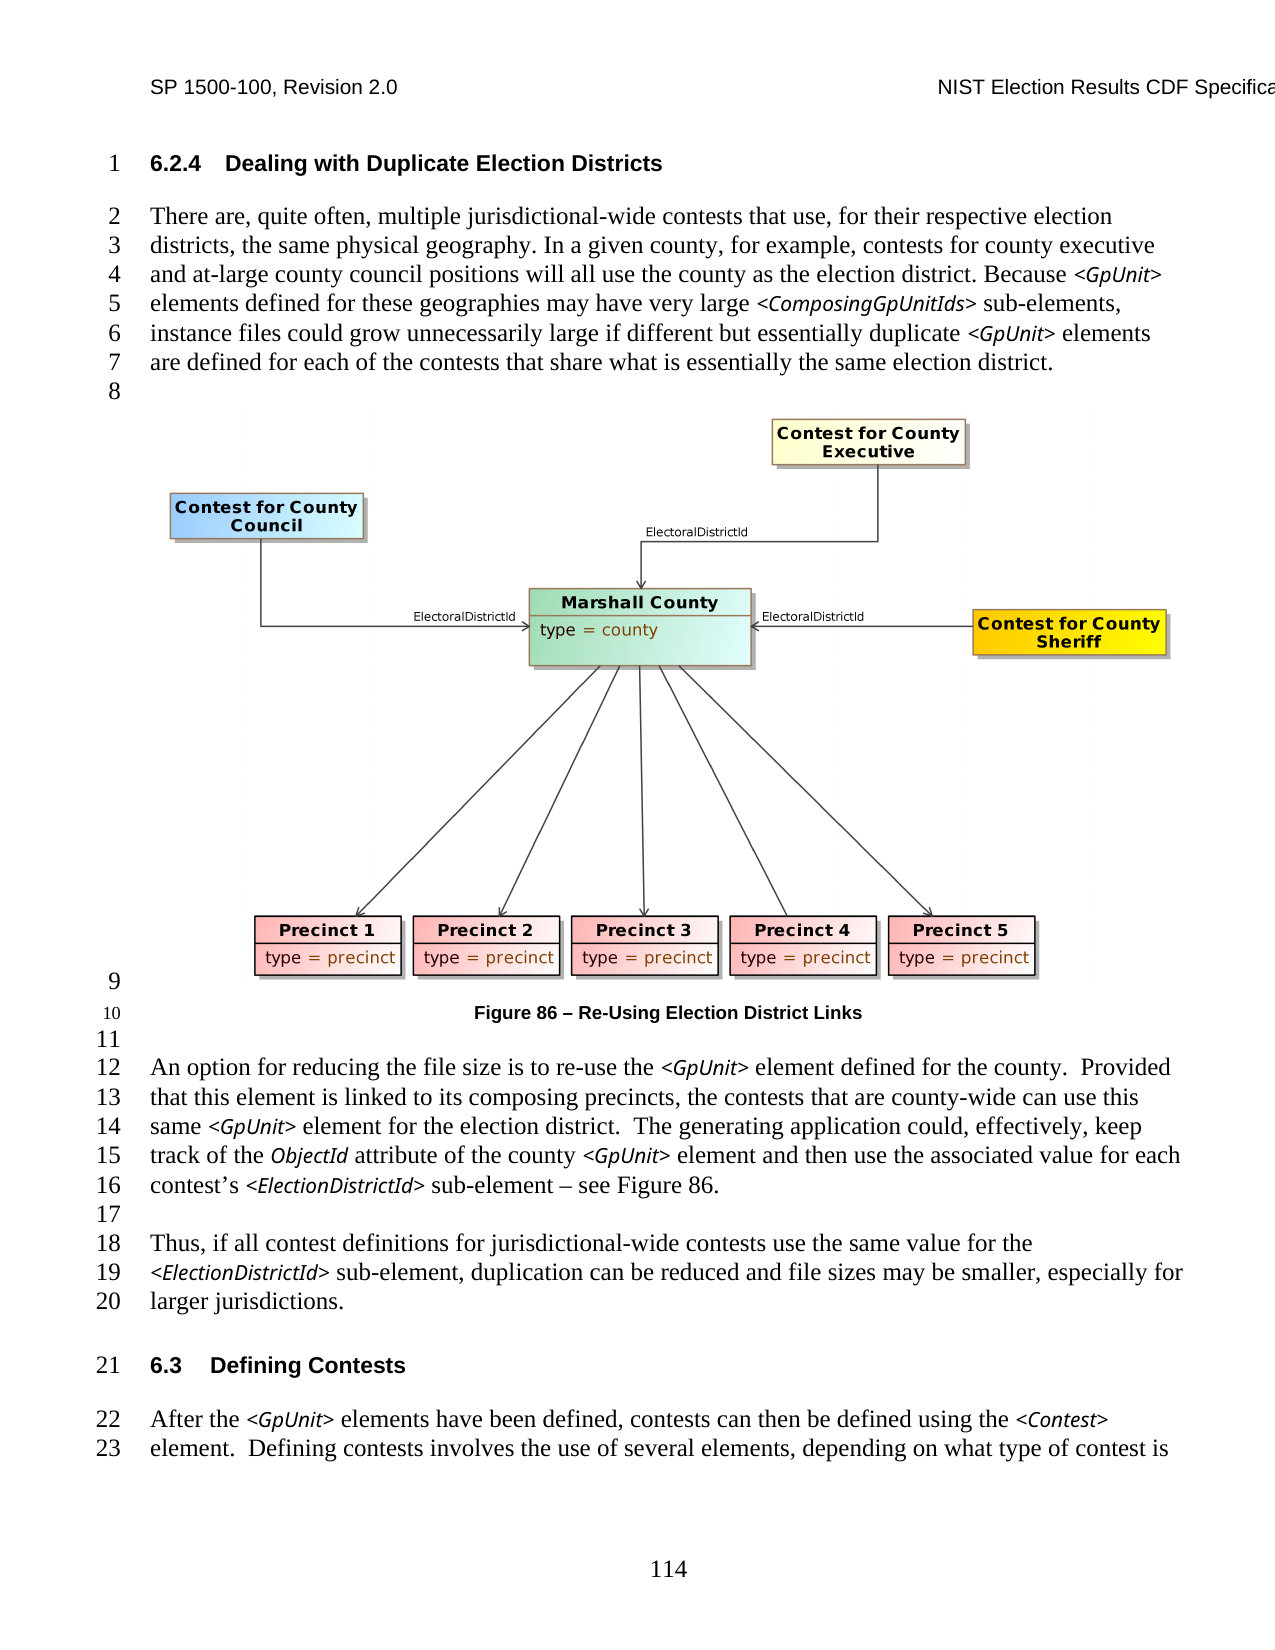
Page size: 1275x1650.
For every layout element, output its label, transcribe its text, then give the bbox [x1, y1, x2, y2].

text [150, 1404, 1186, 1462]
text An option for reducing the file size is to re-use the <GpUnit> element defined for the county. Provided that this element is linked to its composing precincts, the contests that are county-wide can use this same <GpUnit> element for the election district. The generating application could, effectively, keep track of the ObjectId attribute of the county <GpUnit> element and then use the associated value for each contest’s <ElectionDistrictId> sub-element – see Figure 86. [150, 1052, 1186, 1199]
text There are, quite often, multiple jurisdictional-wide contests that use, for their respective election districts, the same physical geography. In a given county, for example, contests for county executive and at-large county council positions will all use the county as the election district. Because <GpUnit> elements defined for these geographies may have very large <ComposingGpUnitIds> sub-elements, instance files could grow unnecessarily large if different but essentially duplicate <GpUnit> elements are defined for each of the contests that share what is essentially the same election district. [150, 201, 1186, 376]
picture [155, 404, 1181, 990]
text Figure 86 – Re-Using Election District Links [150, 1002, 1186, 1024]
subtitle Defining Contests [150, 1352, 1186, 1379]
text Thus, if all contest definitions for jurisdictional-wide contests use the same value for the <ElectionDistrictId> sub-element, duplication can be reduced and file sizes may be smaller, especially for larger jurisdictions. [150, 1228, 1186, 1315]
subtitle Dealing with Duplicate Election Districts [150, 150, 1186, 176]
